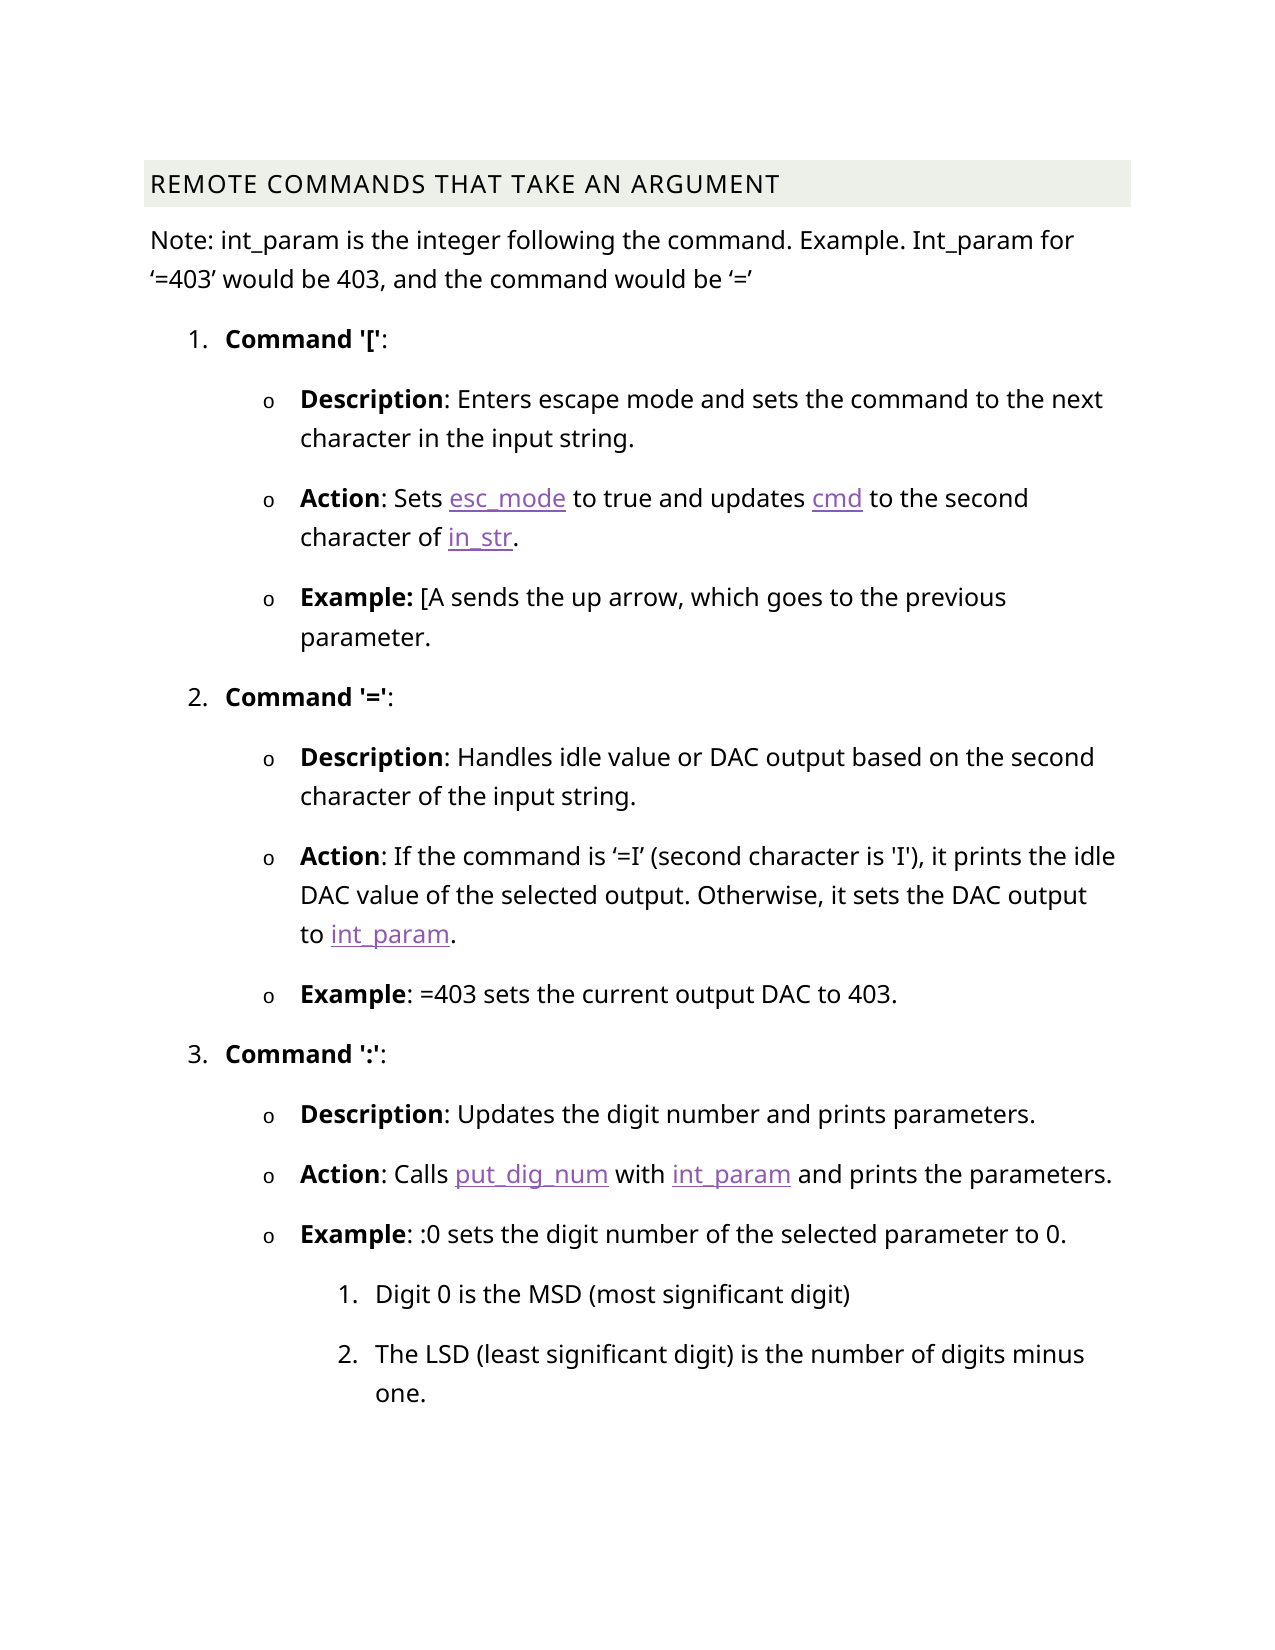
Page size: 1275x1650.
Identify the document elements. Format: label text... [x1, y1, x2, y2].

list Action: If the command is ‘=I’ (second character is 'I'), it prints the idle DAC value of the selected output. Otherwise, it sets the DAC output to int_param. [262, 838, 1125, 951]
list Action: Sets esc_mode to true and updates cmd to the second character of in_str. [262, 481, 1125, 554]
list Command ':': [187, 1037, 1125, 1071]
list Command '[': [187, 322, 1125, 356]
text Note: int_param is the integer following the command. Example. Int_param for ‘=403’ would be 403, and the command would be ‘=’ [150, 222, 1125, 296]
list Action: Calls put_dig_num with int_param and prints the parameters. [262, 1157, 1125, 1191]
list Digit 0 is the MSD (most significant digit) [337, 1277, 1125, 1311]
list Example: [A sends the up arrow, which goes to the previous parameter. [262, 580, 1125, 653]
list Command '=': [187, 679, 1125, 713]
list Example: =403 sets the current output DAC to 403. [262, 977, 1125, 1011]
list Description: Enters escape mode and sets the command to the next character in the input string. [262, 382, 1125, 455]
list Example: :0 sets the digit number of the selected parameter to 0. [262, 1217, 1125, 1251]
list Description: Updates the digit number and prints parameters. [262, 1097, 1125, 1131]
list Description: Handles idle value or DAC output based on the second character of the input string. [262, 739, 1125, 812]
list The LSD (least significant digit) is the number of digits minus one. [337, 1337, 1125, 1410]
subtitle Remote Commands That Take an Argument [150, 167, 1125, 201]
